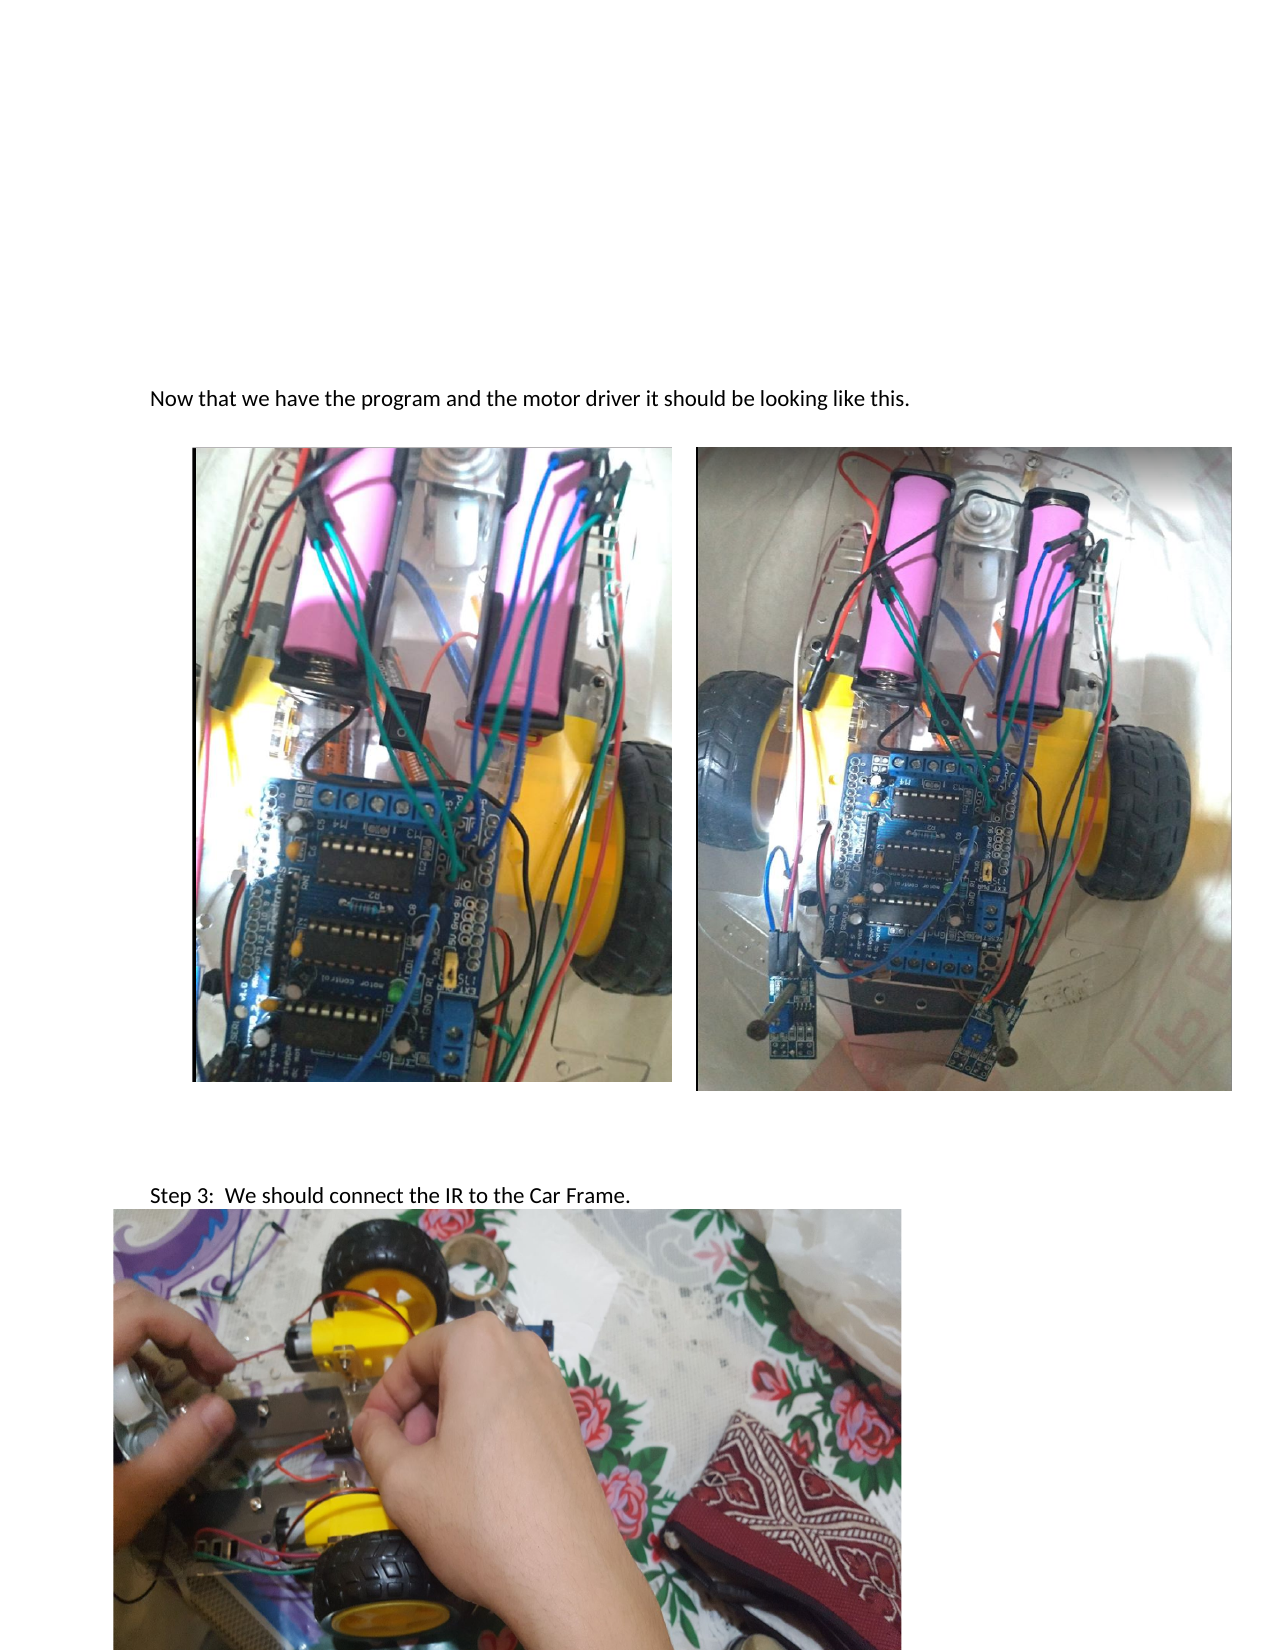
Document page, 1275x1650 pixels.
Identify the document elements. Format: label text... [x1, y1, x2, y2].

picture [192, 446, 672, 1082]
text Step 3: We should connect the IR to the Car Frame. [150, 1181, 1125, 1209]
text Now that we have the program and the motor driver it should be looking like this. [150, 384, 1125, 412]
picture [696, 447, 1232, 1091]
picture [113, 1209, 902, 1650]
